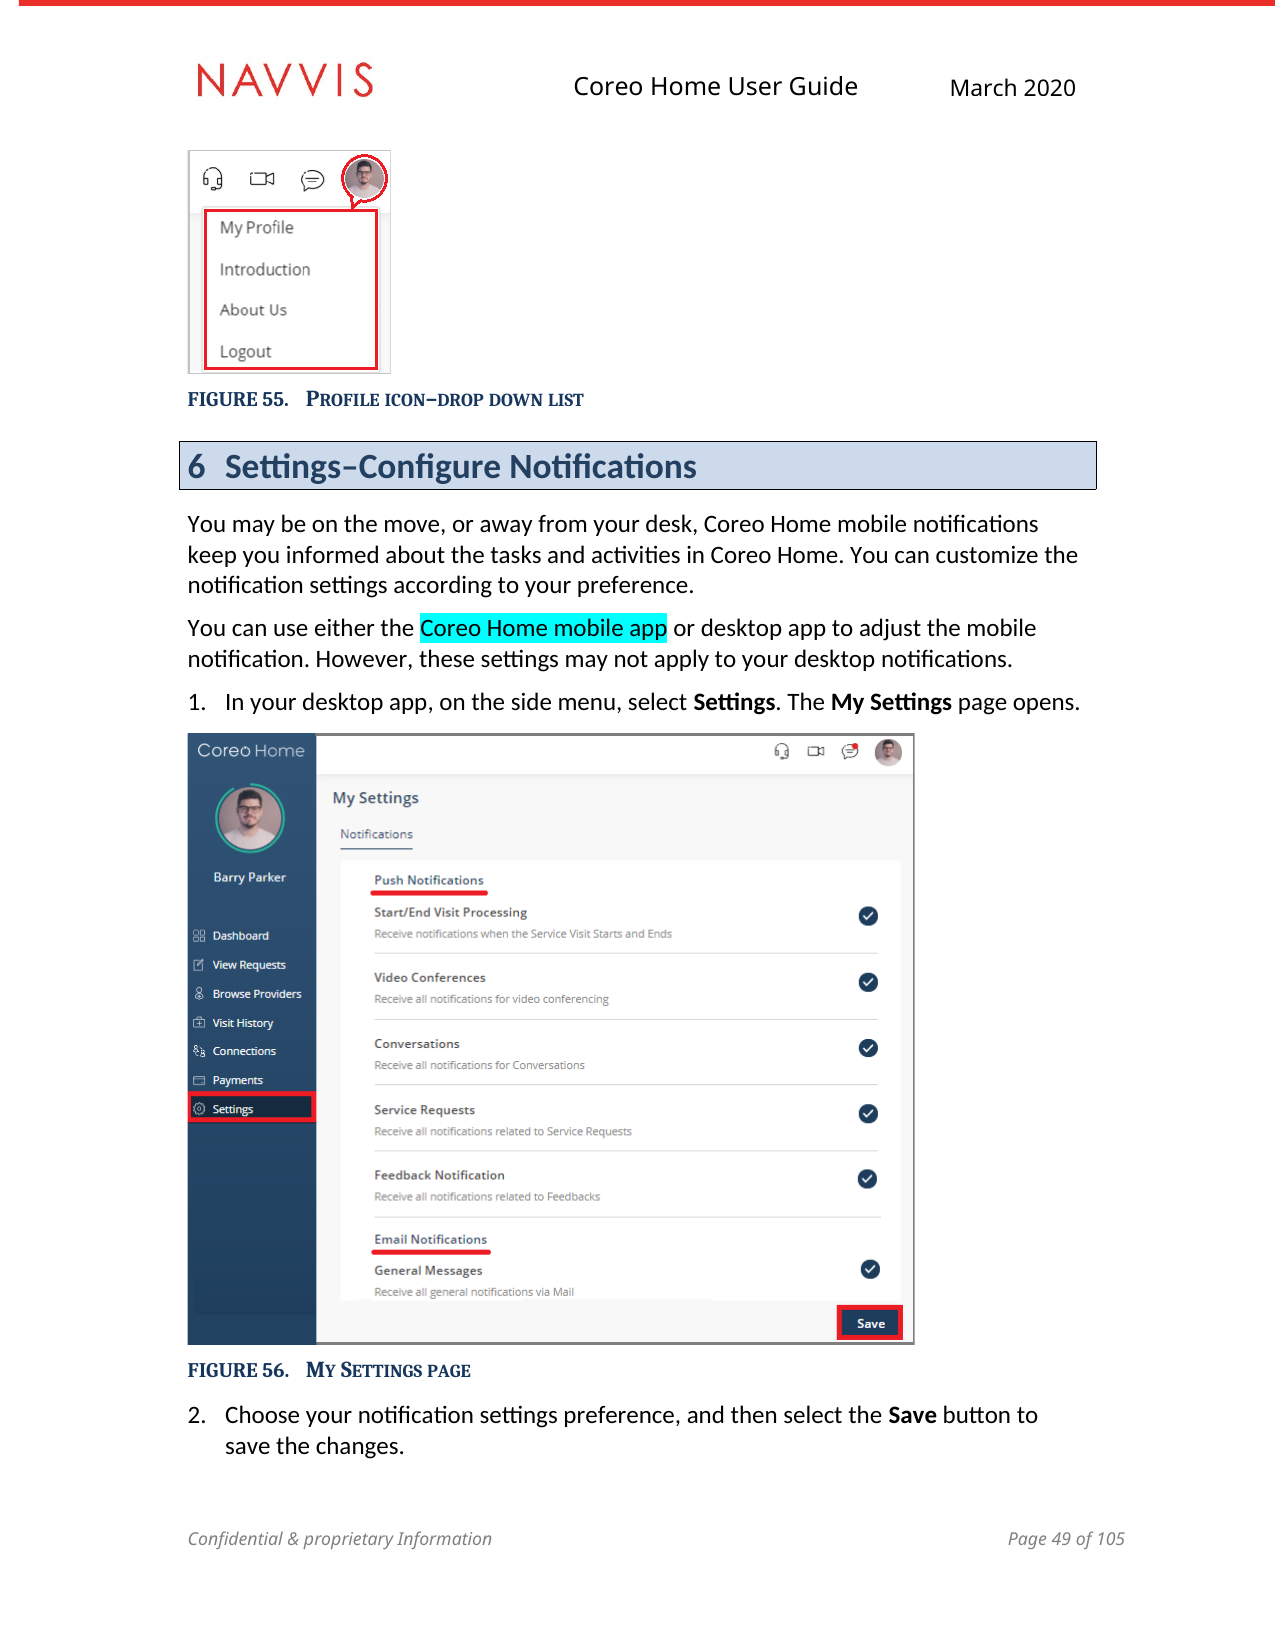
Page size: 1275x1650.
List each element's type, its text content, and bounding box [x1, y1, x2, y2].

text Profile icon–drop down list [187, 386, 1087, 412]
list Choose your notification settings preference, and then select the Save button to save the changes. [187, 1399, 1087, 1460]
picture [187, 150, 391, 374]
text You can use either the Coreo Home mobile app or desktop app to adjust the mobile notification. However, these settings may not apply to your desktop notifications. [187, 612, 1087, 673]
picture [187, 55, 383, 104]
subtitle Settings–Configure Notifications [180, 442, 1096, 489]
picture [187, 733, 915, 1345]
list In your desktop app, on the side menu, select Settings. The My Settings page opens. [187, 686, 1087, 717]
text You may be on the move, or away from your desk, Coreo Home mobile notifications keep you informed about the tasks and activities in Coreo Home. You can customize the notification settings according to your preference. [187, 508, 1087, 600]
text My Settings page [187, 1357, 1087, 1383]
